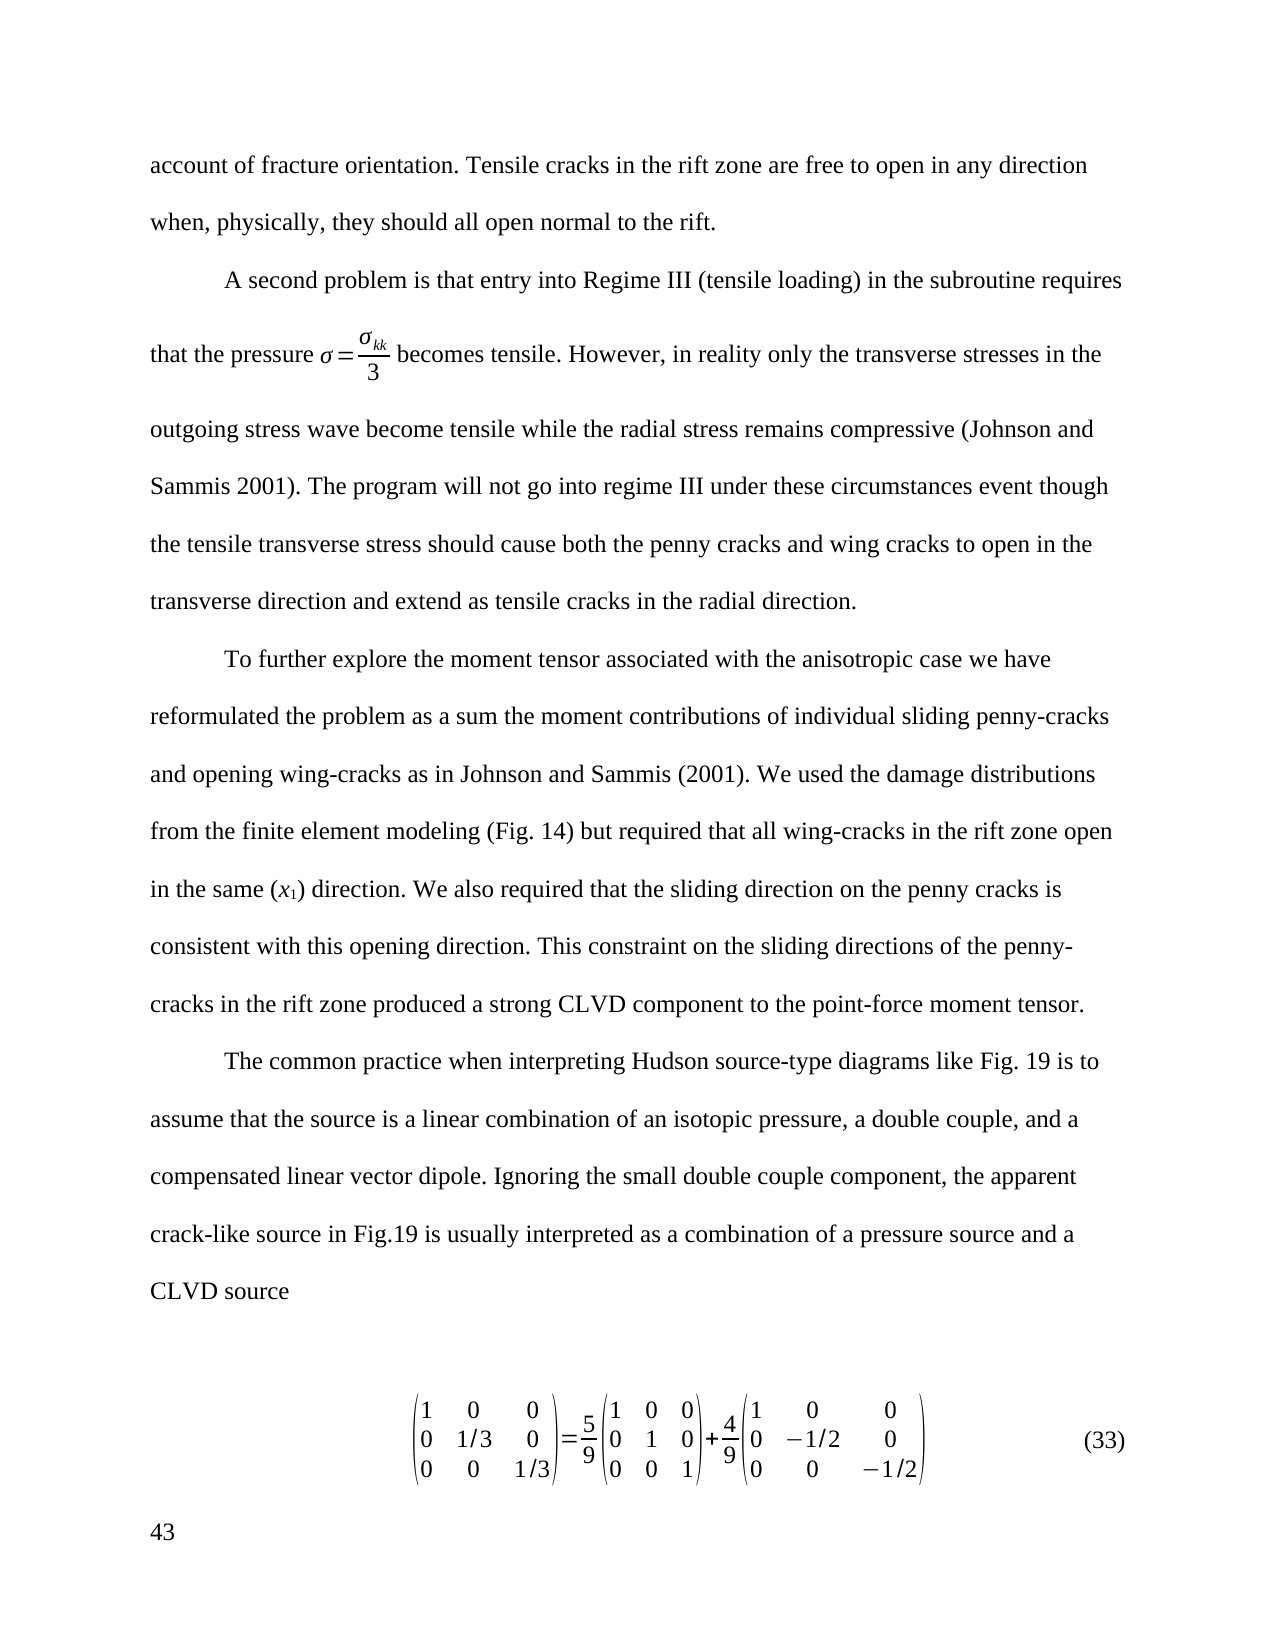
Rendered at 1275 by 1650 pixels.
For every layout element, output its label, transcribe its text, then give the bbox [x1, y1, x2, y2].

text To further explore the moment tensor associated with the anisotropic case we have reformulated the problem as a sum the moment contributions of individual sliding penny-cracks and opening wing-cracks as in Johnson and Sammis (2001). We used the damage distributions from the finite element modeling (Fig. 14) but required that all wing-cracks in the rift zone open in the same (x1) direction. We also required that the sliding direction on the penny cracks is consistent with this opening direction. This constraint on the sliding directions of the penny-cracks in the rift zone produced a strong CLVD component to the point-force moment tensor. [150, 644, 1125, 1018]
text (33) [150, 1391, 1125, 1487]
text A second problem is that entry into Regime III (tensile loading) in the subroutine requires that the pressure becomes tensile. However, in reality only the transverse stresses in the outgoing stress wave become tensile while the radial stress remains compressive (Johnson and Sammis 2001). The program will not go into regime III under these circumstances event though the tensile transverse stress should cause both the penny cracks and wing cracks to open in the transverse direction and extend as tensile cracks in the radial direction. [150, 265, 1125, 615]
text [150, 150, 1125, 236]
text The common practice when interpreting Hudson source-type diagrams like Fig. 19 is to assume that the source is a linear combination of an isotopic pressure, a double couple, and a compensated linear vector dipole. Ignoring the small double couple component, the apparent crack-like source in Fig.19 is usually interpreted as a combination of a pressure source and a CLVD source [150, 1046, 1125, 1305]
